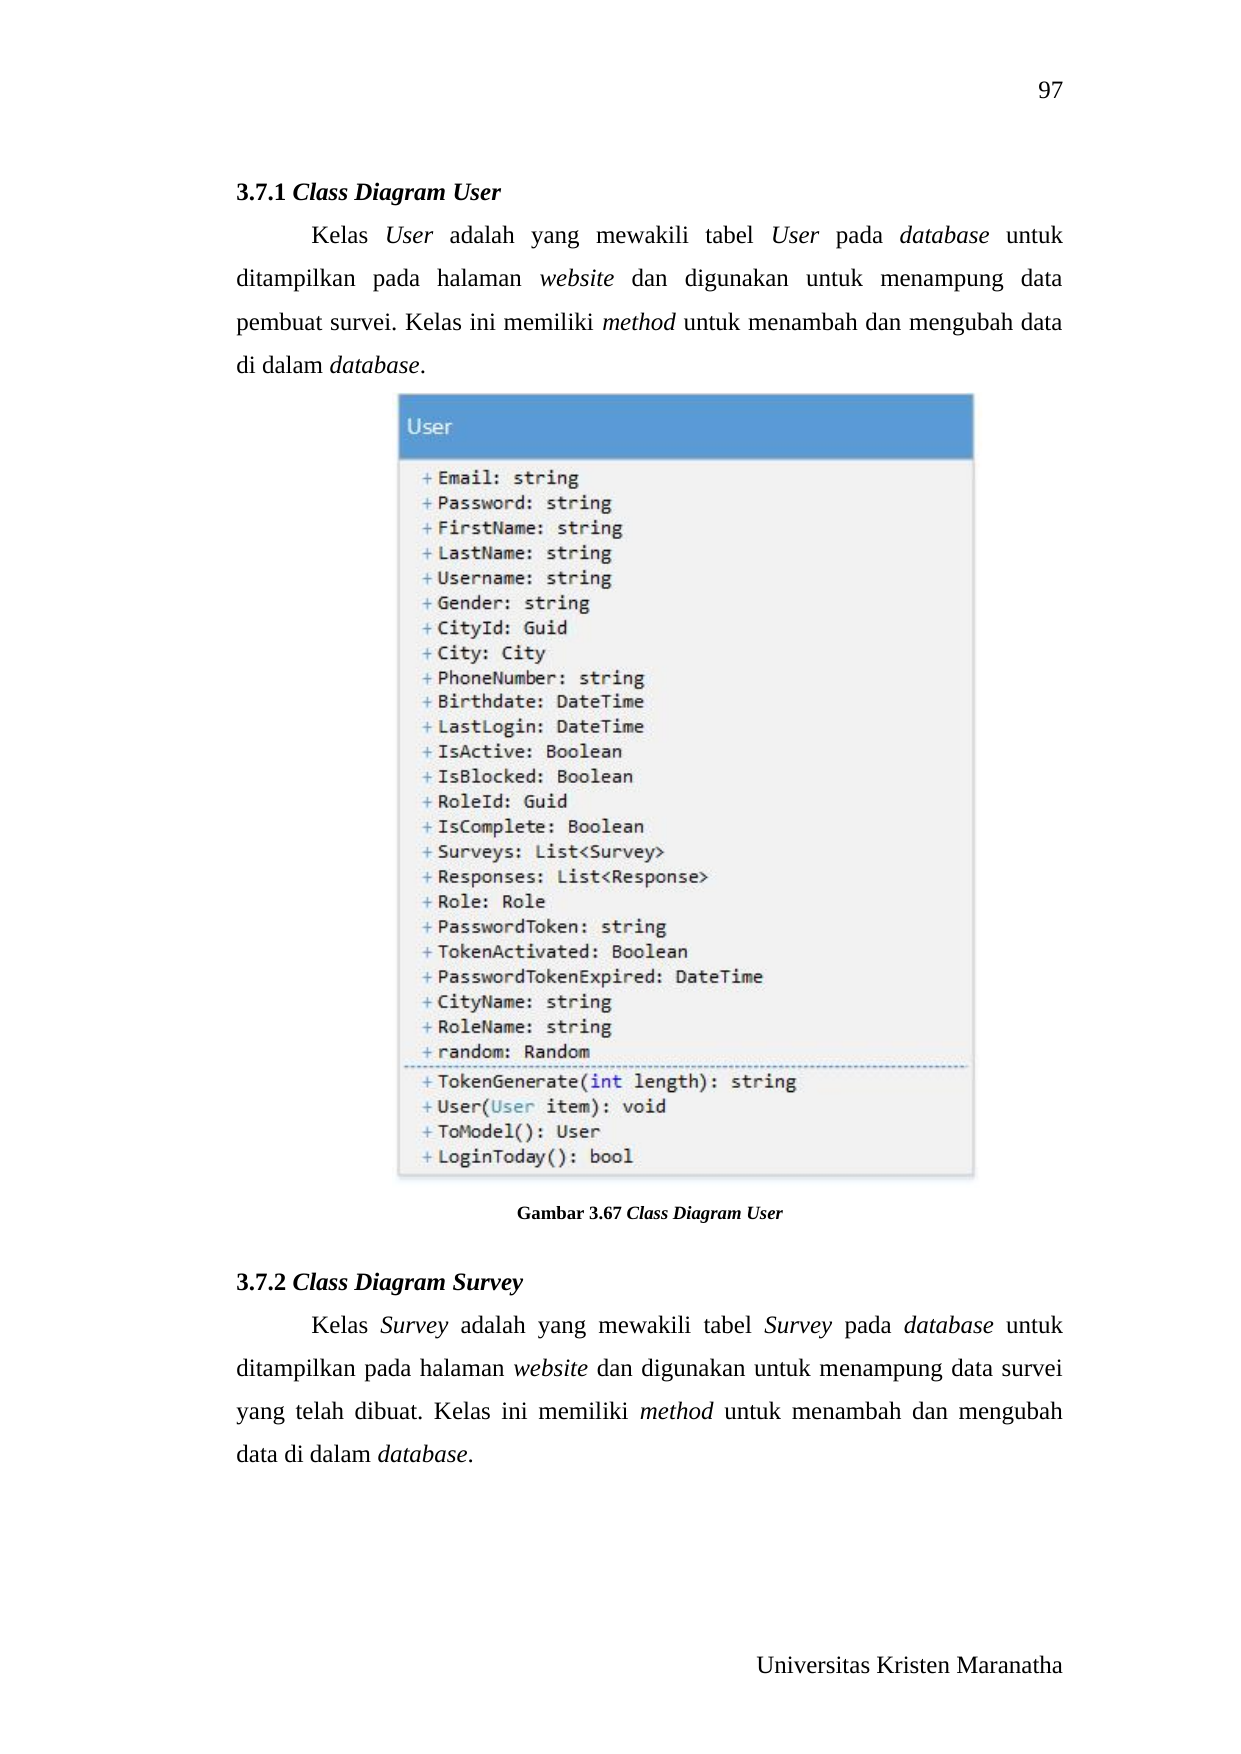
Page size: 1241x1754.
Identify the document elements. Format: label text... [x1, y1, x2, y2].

subtitle Class Diagram Survey [236, 1267, 1063, 1295]
picture [392, 392, 983, 1188]
text Kelas Survey adalah yang mewakili tabel Survey pada database untuk ditampilkan pada halaman website dan digunakan untuk menampung data survei yang telah dibuat. Kelas ini memiliki method untuk menambah dan mengubah data di dalam database. [236, 1310, 1063, 1468]
subtitle Class Diagram User [236, 177, 1063, 206]
text Kelas User adalah yang mewakili tabel User pada database untuk ditampilkan pada halaman website dan digunakan untuk menampung data pembuat survei. Kelas ini memiliki method untuk menambah dan mengubah data di dalam database. [236, 220, 1063, 378]
